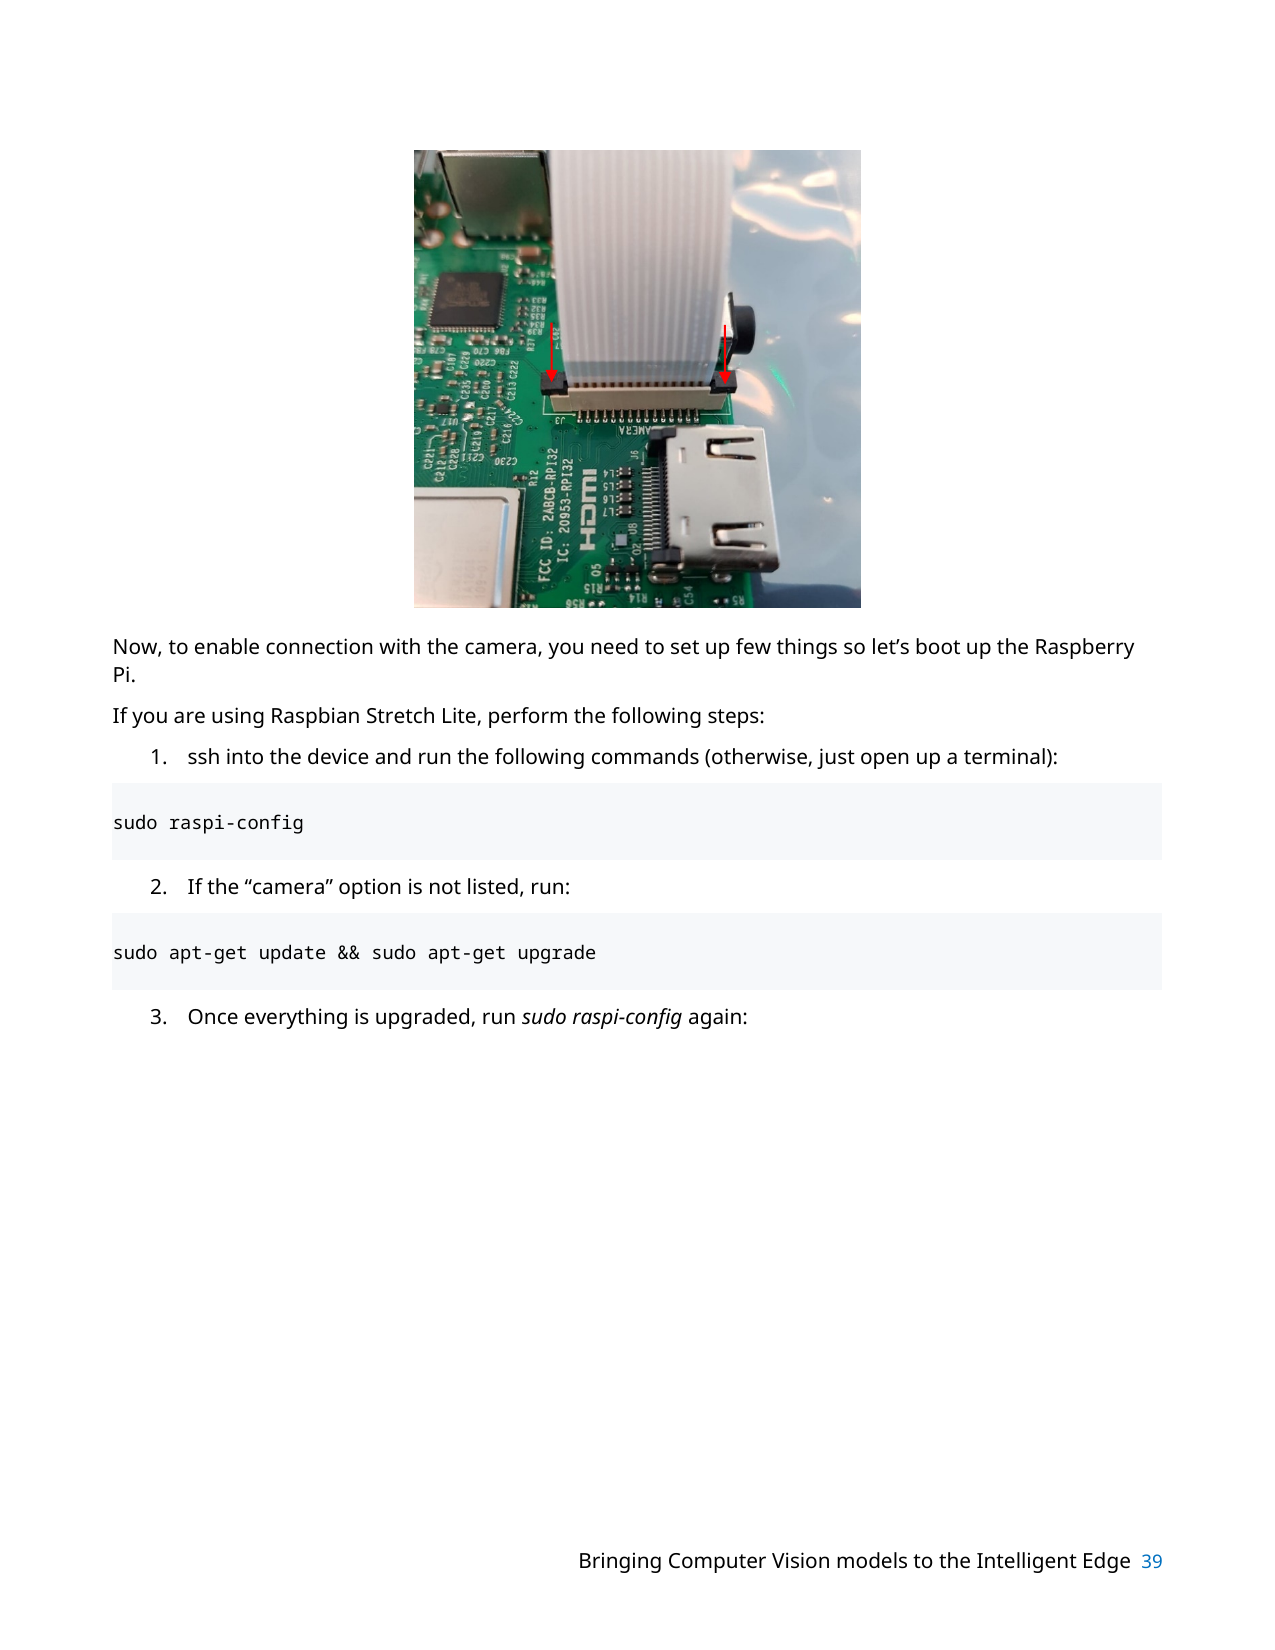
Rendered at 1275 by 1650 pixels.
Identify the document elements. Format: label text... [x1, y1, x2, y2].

picture [414, 150, 861, 608]
text Now, to enable connection with the camera, you need to set up few things so let’s boot up the Raspberry Pi. [112, 632, 1162, 689]
list If the “camera” option is not listed, run: [150, 872, 1162, 901]
text If you are using Raspbian Stretch Lite, perform the following steps: [112, 702, 1162, 730]
list Once everything is upgraded, run sudo raspi-config again: [150, 1002, 1162, 1031]
text sudo raspi-config [112, 809, 1162, 834]
text sudo apt-get update && sudo apt-get upgrade [112, 939, 1162, 964]
list ssh into the device and run the following commands (otherwise, just open up a terminal): [150, 742, 1162, 771]
